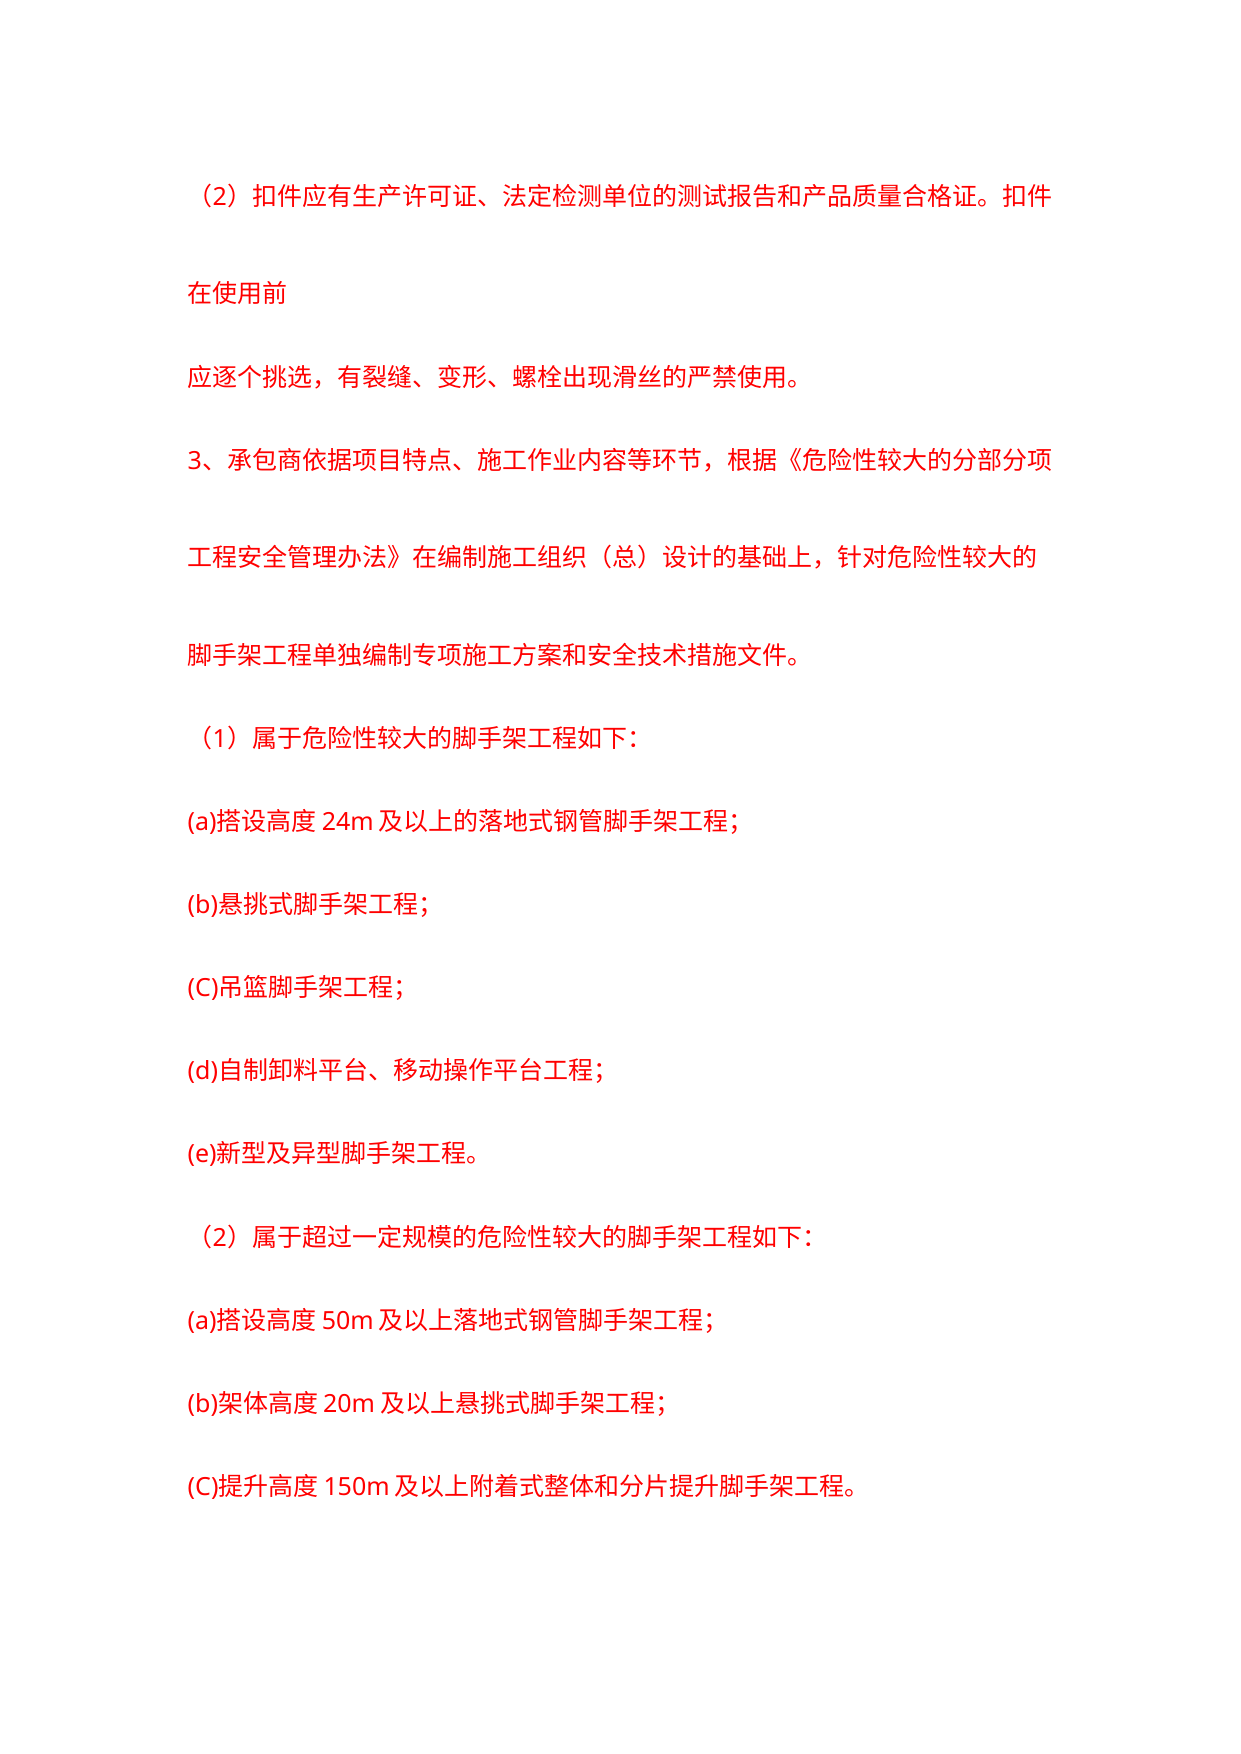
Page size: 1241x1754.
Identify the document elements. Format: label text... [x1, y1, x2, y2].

text (a)搭设高度24m及以上的落地式钢管脚手架工程； [187, 787, 1053, 852]
text (d)自制卸料平台、移动操作平台工程； [187, 1036, 1053, 1101]
text (e)新型及异型脚手架工程。 [187, 1119, 1053, 1184]
text (C)提升高度150m及以上附着式整体和分片提升脚手架工程。 [187, 1452, 1053, 1517]
text (b)架体高度20m及以上悬挑式脚手架工程； [187, 1369, 1053, 1434]
text 3、承包商依据项目特点、施工作业内容等环节，根据《危险性较大的分部分项工程安全管理办法》在编制施工组织（总）设计的基础上，针对危险性较大的脚手架工程单独编制专项施工方案和安全技术措施文件。 [187, 426, 1053, 686]
text (C)吊篮脚手架工程； [187, 953, 1053, 1018]
text (b)悬挑式脚手架工程； [187, 870, 1053, 935]
text 应逐个挑选，有裂缝、变形、螺栓出现滑丝的严禁使用。 [187, 343, 1053, 408]
text (a)搭设高度50m及以上落地式钢管脚手架工程； [187, 1286, 1053, 1351]
text （1）属于危险性较大的脚手架工程如下： [187, 704, 1053, 769]
text （2）属于超过一定规模的危险性较大的脚手架工程如下： [187, 1203, 1053, 1268]
text （2）扣件应有生产许可证、法定检测单位的测试报告和产品质量合格证。扣件在使用前 [187, 162, 1053, 324]
